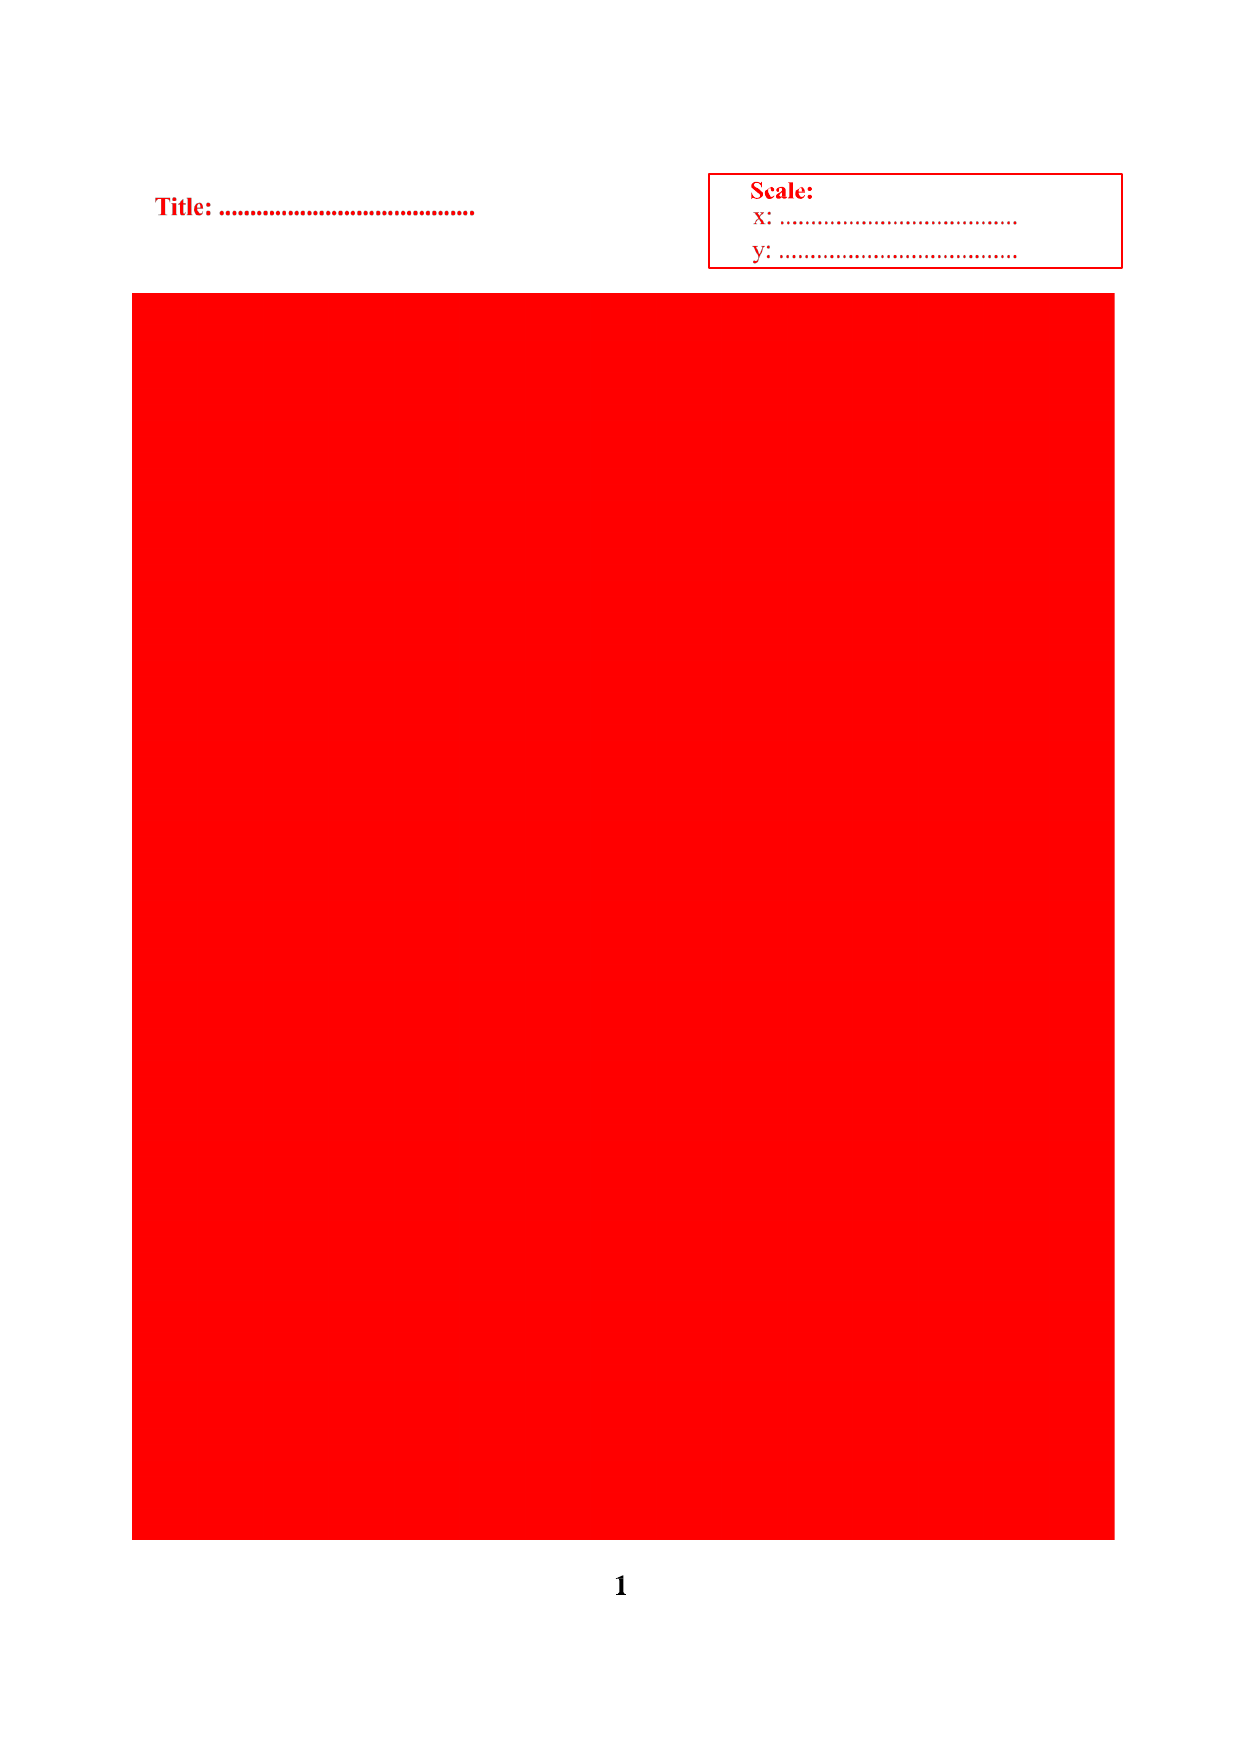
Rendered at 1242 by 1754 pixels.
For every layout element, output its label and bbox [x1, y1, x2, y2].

picture [752, 210, 1017, 225]
picture [751, 244, 1017, 264]
picture [154, 196, 478, 216]
picture [132, 293, 1115, 1540]
